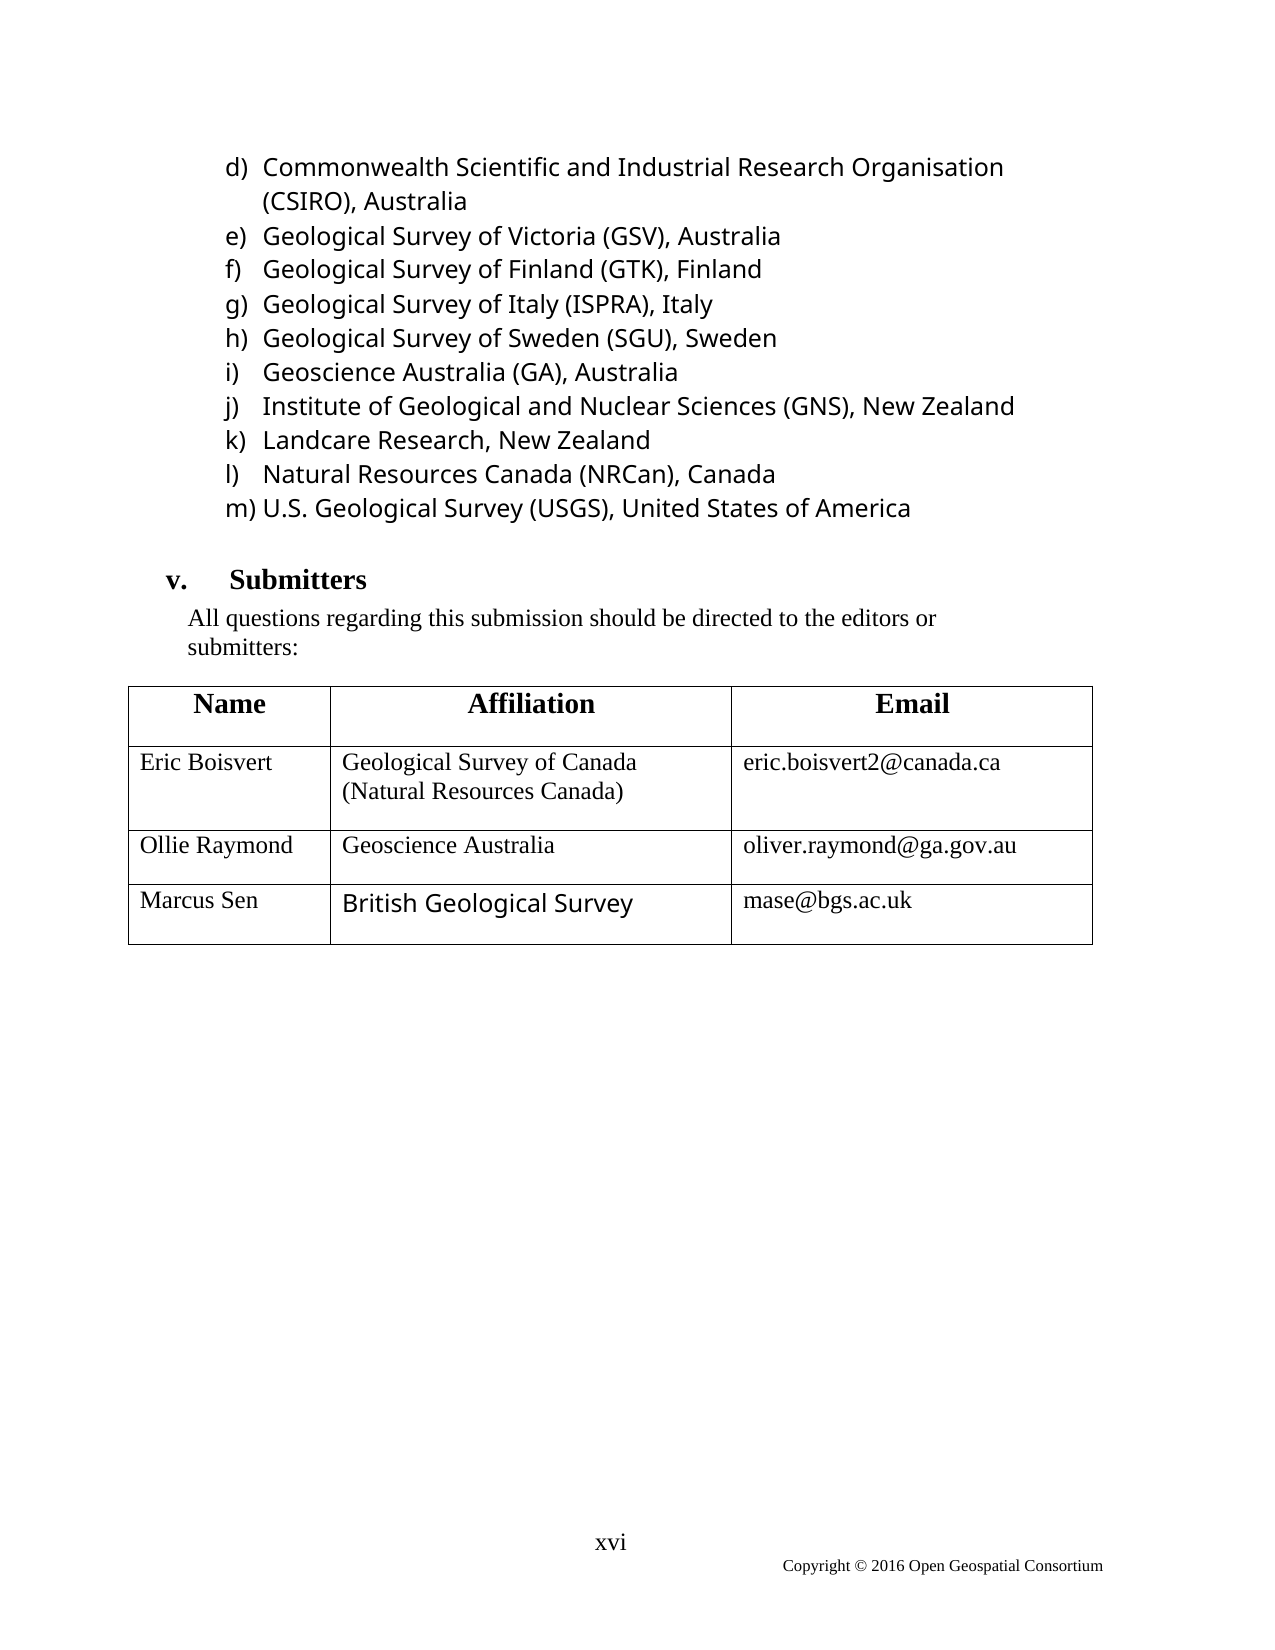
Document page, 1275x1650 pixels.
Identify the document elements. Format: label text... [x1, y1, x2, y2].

table_cell Ollie Raymond [129, 831, 330, 884]
list Geological Survey of Italy (ISPRA), Italy [225, 286, 1034, 320]
table_cell Marcus Sen [129, 885, 330, 944]
table_cell Geological Survey of Canada (Natural Resources Canada) [331, 747, 731, 829]
list Natural Resources Canada (NRCan), Canada [225, 457, 1034, 491]
list Commonwealth Scientific and Industrial Research Organisation (CSIRO), Australia [225, 150, 1034, 218]
table_header Affiliation [331, 687, 731, 746]
table_cell Geoscience Australia [331, 831, 731, 884]
table_header Email [732, 687, 1092, 746]
table_cell eric.boisvert2@canada.ca [732, 747, 1092, 829]
text Submitters [187, 562, 1034, 596]
list Geoscience Australia (GA), Australia [225, 354, 1034, 388]
table_cell British Geological Survey [331, 885, 731, 944]
list Landcare Research, New Zealand [225, 422, 1034, 457]
text All questions regarding this submission should be directed to the editors or submitters: [187, 603, 1034, 661]
list Geological Survey of Victoria (GSV), Australia [225, 218, 1034, 252]
list U.S. Geological Survey (USGS), United States of America [225, 491, 1034, 525]
list Geological Survey of Finland (GTK), Finland [225, 252, 1034, 286]
table_cell mase@bgs.ac.uk [732, 885, 1092, 944]
table_cell oliver.raymond@ga.gov.au [732, 831, 1092, 884]
list Institute of Geological and Nuclear Sciences (GNS), New Zealand [225, 388, 1034, 422]
table_header Name [129, 687, 330, 746]
table_cell Eric Boisvert [129, 747, 330, 829]
list Geological Survey of Sweden (SGU), Sweden [225, 320, 1034, 354]
